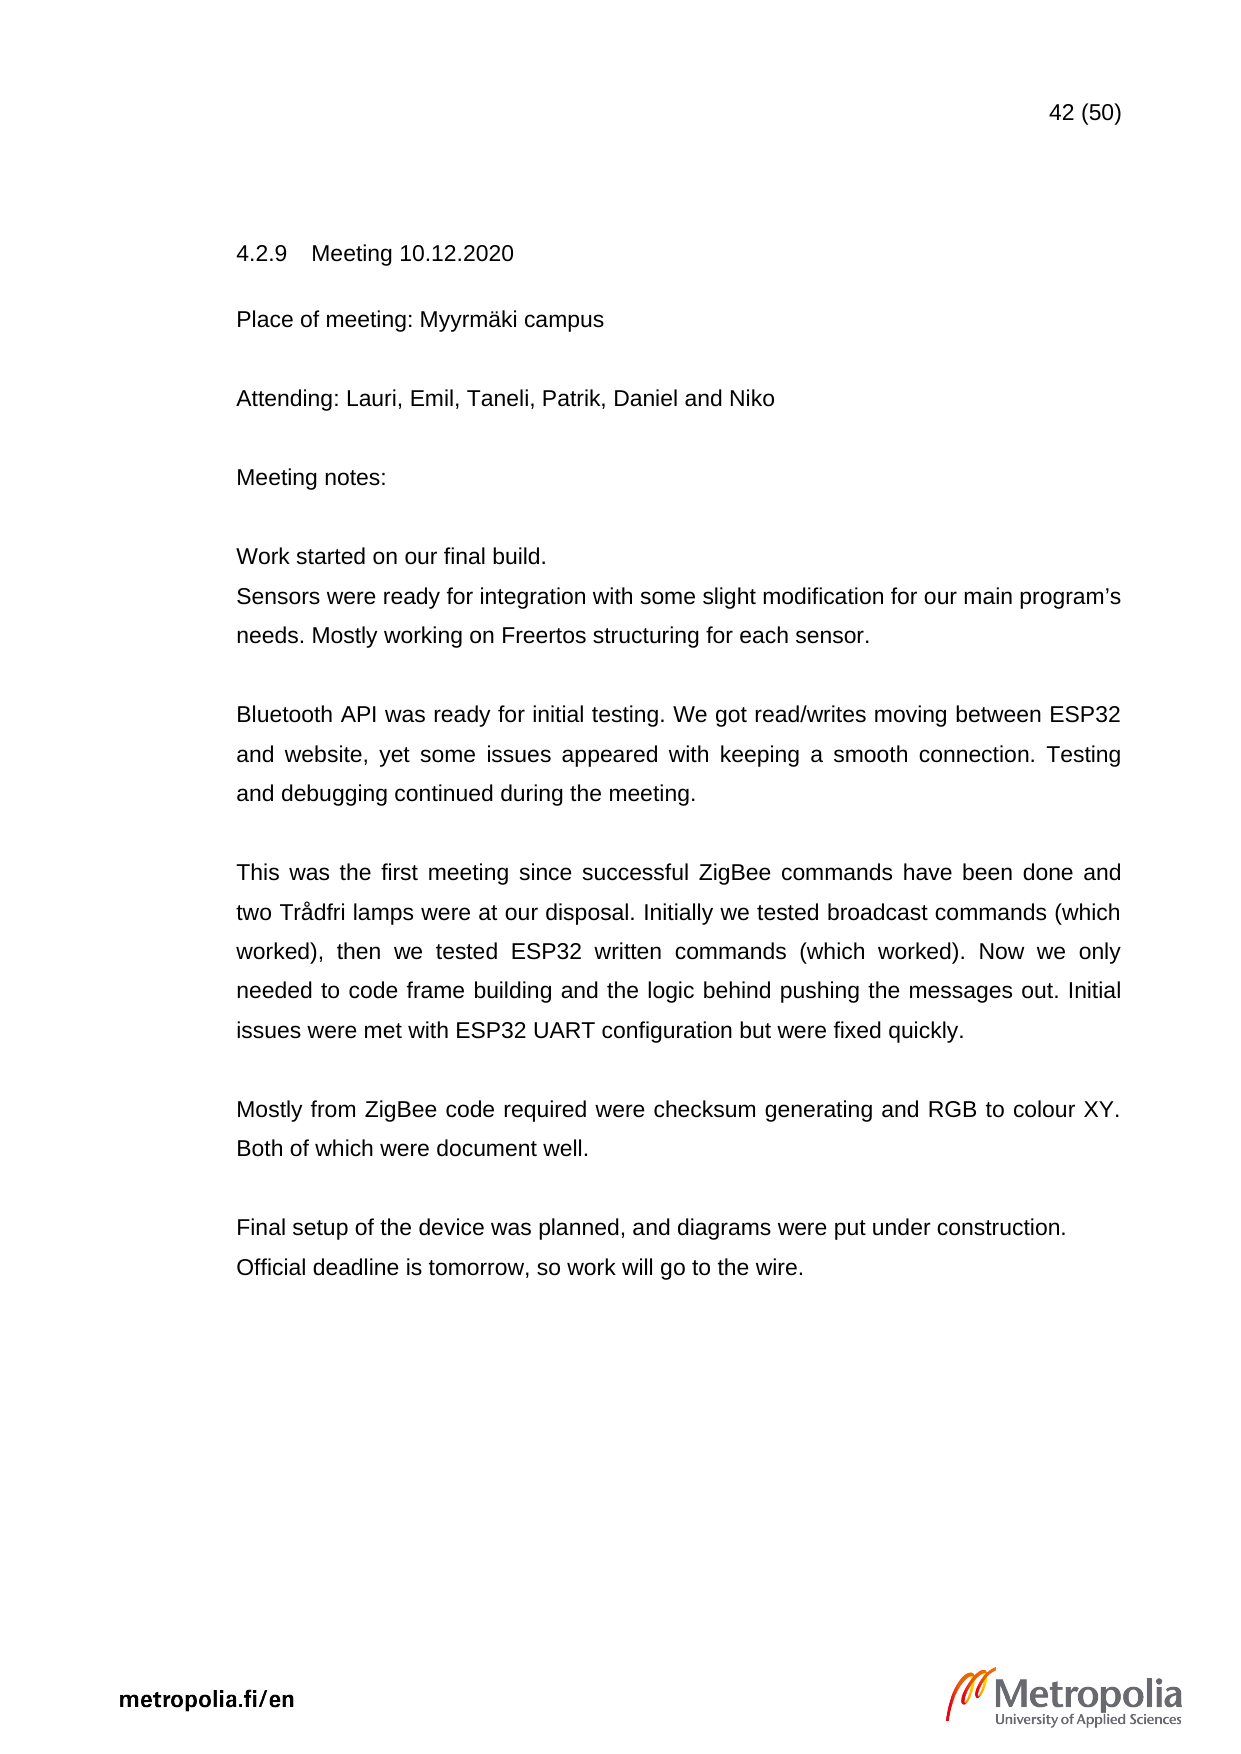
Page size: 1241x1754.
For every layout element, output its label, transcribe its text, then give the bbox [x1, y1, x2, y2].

picture [106, 1642, 1187, 1734]
text Meeting notes: [236, 464, 1122, 490]
text Attending: Lauri, Emil, Taneli, Patrik, Daniel and Niko [236, 385, 1122, 411]
text Work started on our final build. [236, 543, 1122, 569]
text Official deadline is tomorrow, so work will go to the wire. [236, 1254, 1122, 1280]
text Mostly from ZigBee code required were checksum generating and RGB to colour XY. Both of which were document well. [236, 1096, 1122, 1162]
text Final setup of the device was planned, and diagrams were put under construction. [236, 1214, 1122, 1241]
subtitle Meeting 10.12.2020 [236, 240, 1122, 266]
text Sensors were ready for integration with some slight modification for our main program’s needs. Mostly working on Freertos structuring for each sensor. [236, 583, 1122, 648]
text Place of meeting: Myyrmäki campus [236, 306, 1122, 332]
text This was the first meeting since successful ZigBee commands have been done and two Trådfri lamps were at our disposal. Initially we tested broadcast commands (which worked), then we tested ESP32 written commands (which worked). Now we only needed to code frame building and the logic behind pushing the messages out. Initial issues were met with ESP32 UART configuration but were fixed quickly. [236, 859, 1122, 1043]
text Bluetooth API was ready for initial testing. We got read/writes moving between ESP32 and website, yet some issues appeared with keeping a smooth connection. Testing and debugging continued during the meeting. [236, 701, 1122, 806]
